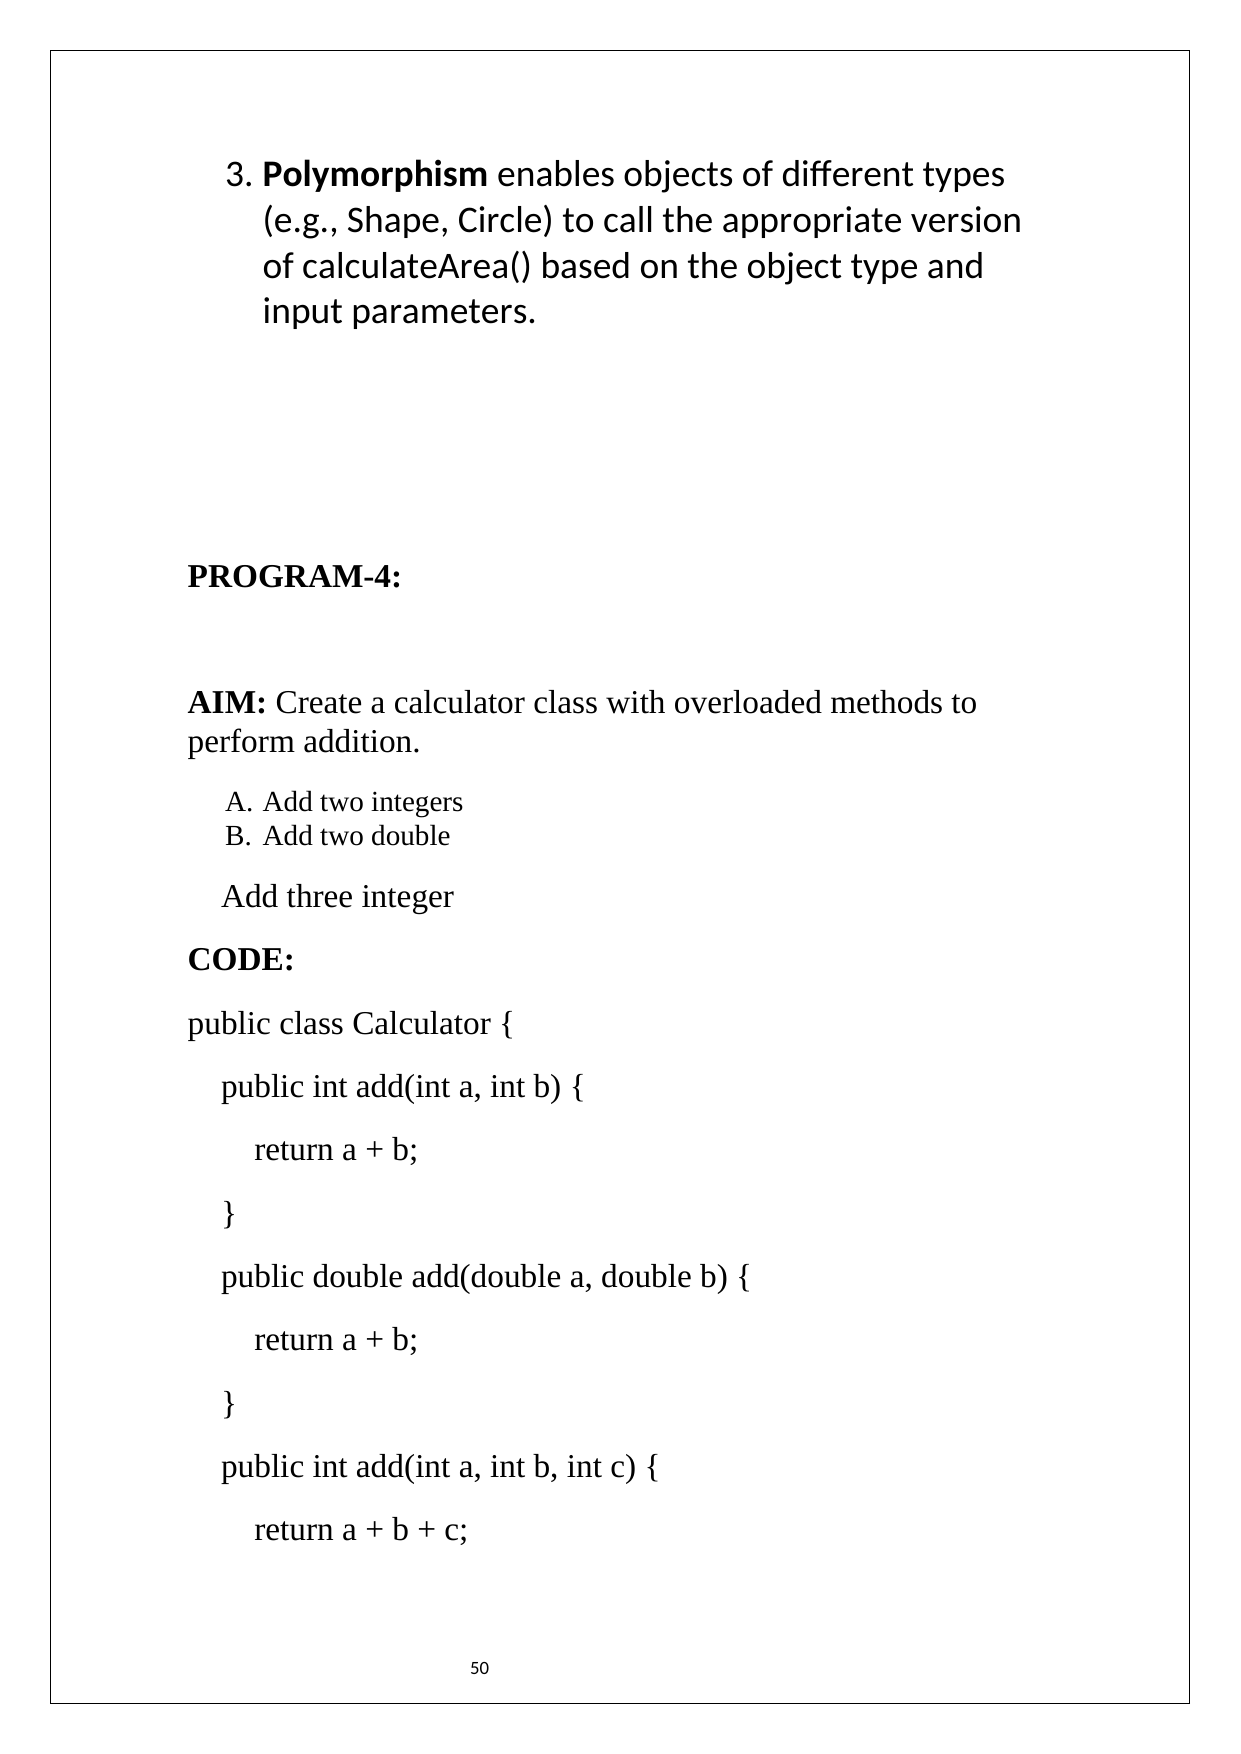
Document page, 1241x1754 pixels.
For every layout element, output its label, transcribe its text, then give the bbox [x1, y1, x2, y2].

text CODE: [187, 939, 1053, 978]
text public double add(double a, double b) { [187, 1256, 1053, 1294]
text AIM: Create a calculator class with overloaded methods to perform addition. [187, 682, 1053, 759]
list Add two integers [225, 784, 1053, 818]
text } [187, 1383, 1053, 1421]
text public int add(int a, int b, int c) { [187, 1446, 1053, 1484]
text PROGRAM-4: [187, 556, 1053, 594]
text } [187, 1193, 1053, 1231]
list Add two double [225, 818, 1053, 851]
text public class Calculator { [187, 1003, 1053, 1041]
text Add three integer [187, 876, 1053, 914]
list Polymorphism enables objects of different types (e.g., Shape, Circle) to call the appropriate version of calculateArea() based on the object type and input parameters. [225, 150, 1053, 333]
text return a + b; [187, 1319, 1053, 1358]
text return a + b + c; [187, 1509, 1053, 1548]
text return a + b; [187, 1129, 1053, 1168]
text public int add(int a, int b) { [187, 1066, 1053, 1104]
